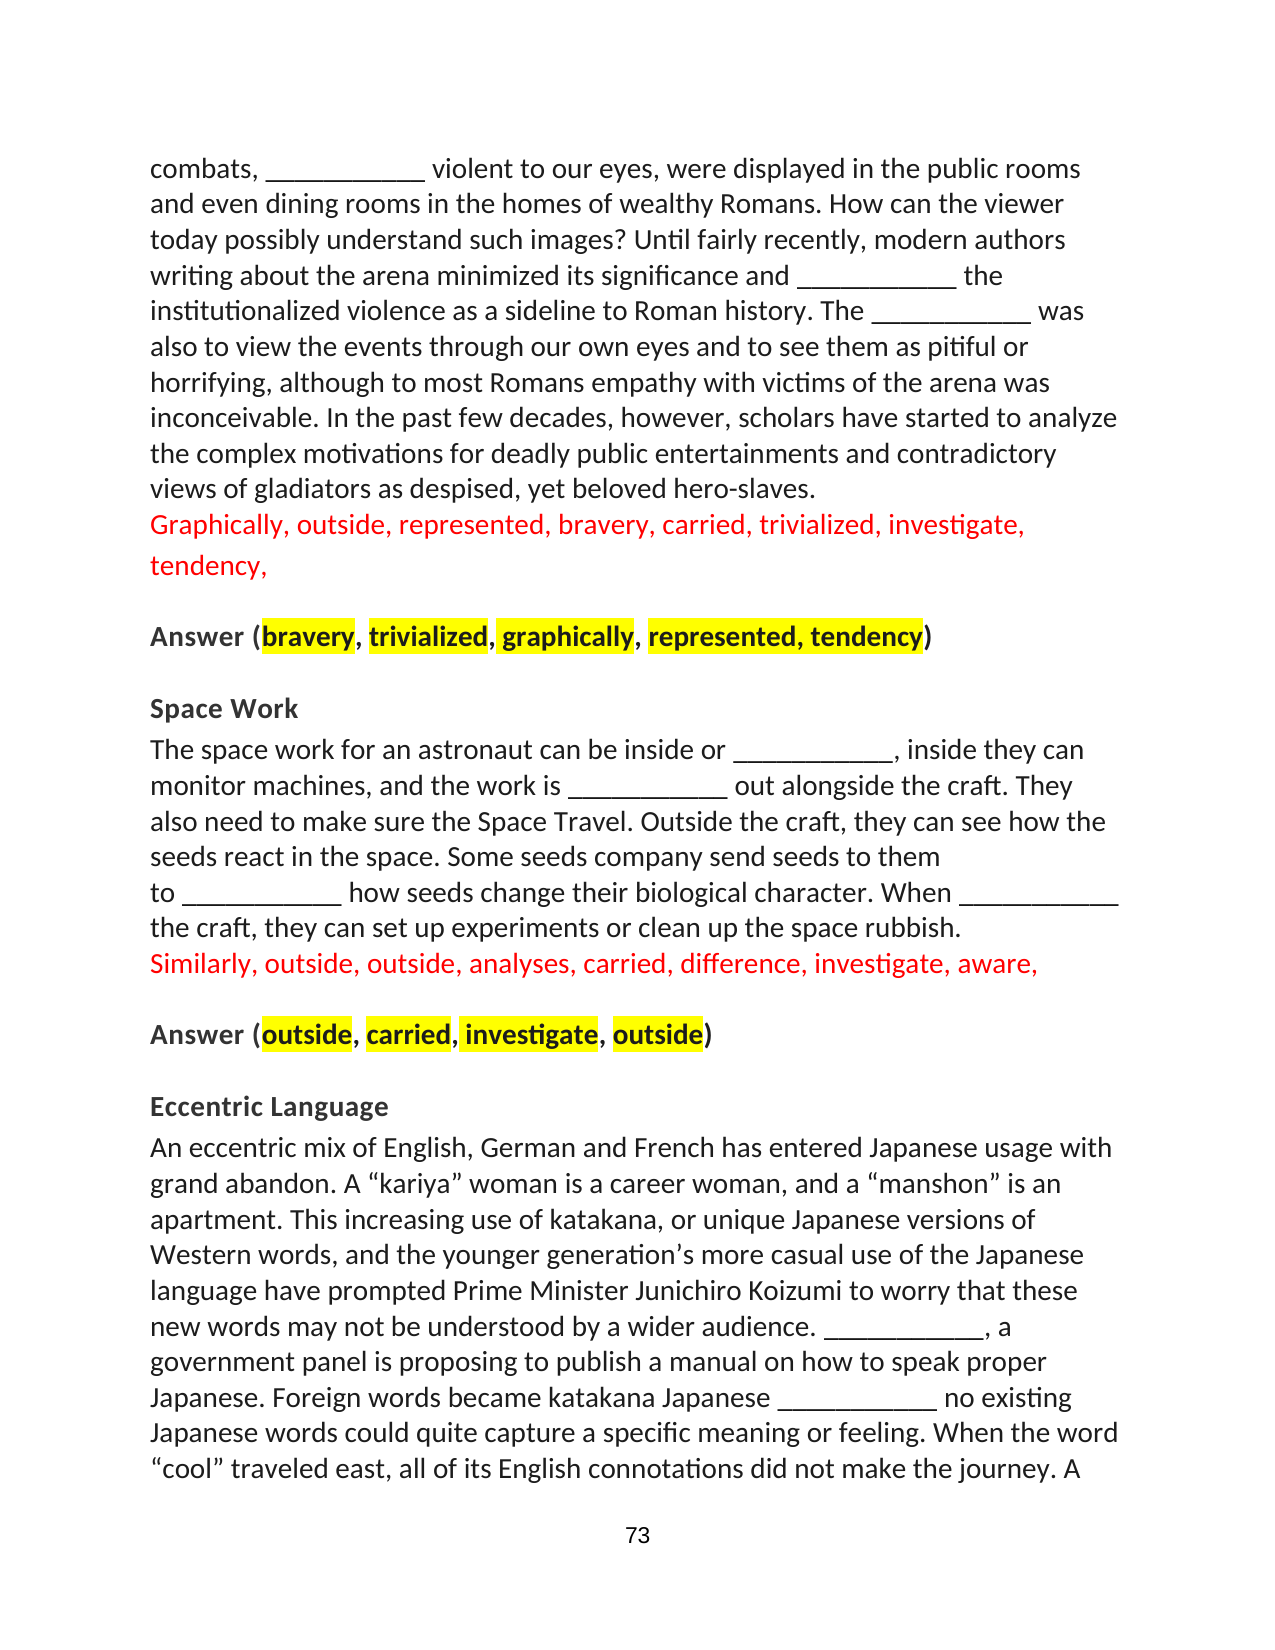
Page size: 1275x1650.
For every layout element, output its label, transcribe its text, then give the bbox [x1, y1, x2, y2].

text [150, 1129, 1125, 1486]
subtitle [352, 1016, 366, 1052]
subtitle Answer (bravery, trivialized, graphically, represented, tendency) [923, 618, 1125, 654]
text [150, 150, 1125, 506]
subtitle Answer (outside, carried, investigate, outside) [150, 1016, 262, 1052]
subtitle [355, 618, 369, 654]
text The space work for an astronaut can be inside or ___________, inside they can monitor machines, and the work is ___________ out alongside the craft. They also need to make sure the Space Travel. Outside the craft, they can see how the seeds react in the space. Some seeds company send seeds to them to ___________ how seeds change their biological character. When ___________ the craft, they can set up experiments or clean up the space rubbish. [150, 731, 1125, 945]
text Similarly, outside, outside, analyses, carried, difference, investigate, aware, [150, 945, 1125, 981]
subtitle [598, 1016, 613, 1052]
subtitle Answer (bravery, trivialized, graphically, represented, tendency) [150, 618, 262, 654]
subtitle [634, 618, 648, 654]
subtitle Space Work [150, 691, 1125, 726]
subtitle Answer (outside, carried, investigate, outside) [703, 1016, 1125, 1052]
subtitle Eccentric Language [150, 1088, 1125, 1124]
text Graphically, outside, represented, bravery, carried, trivialized, investigate, tendency, [150, 506, 1125, 583]
